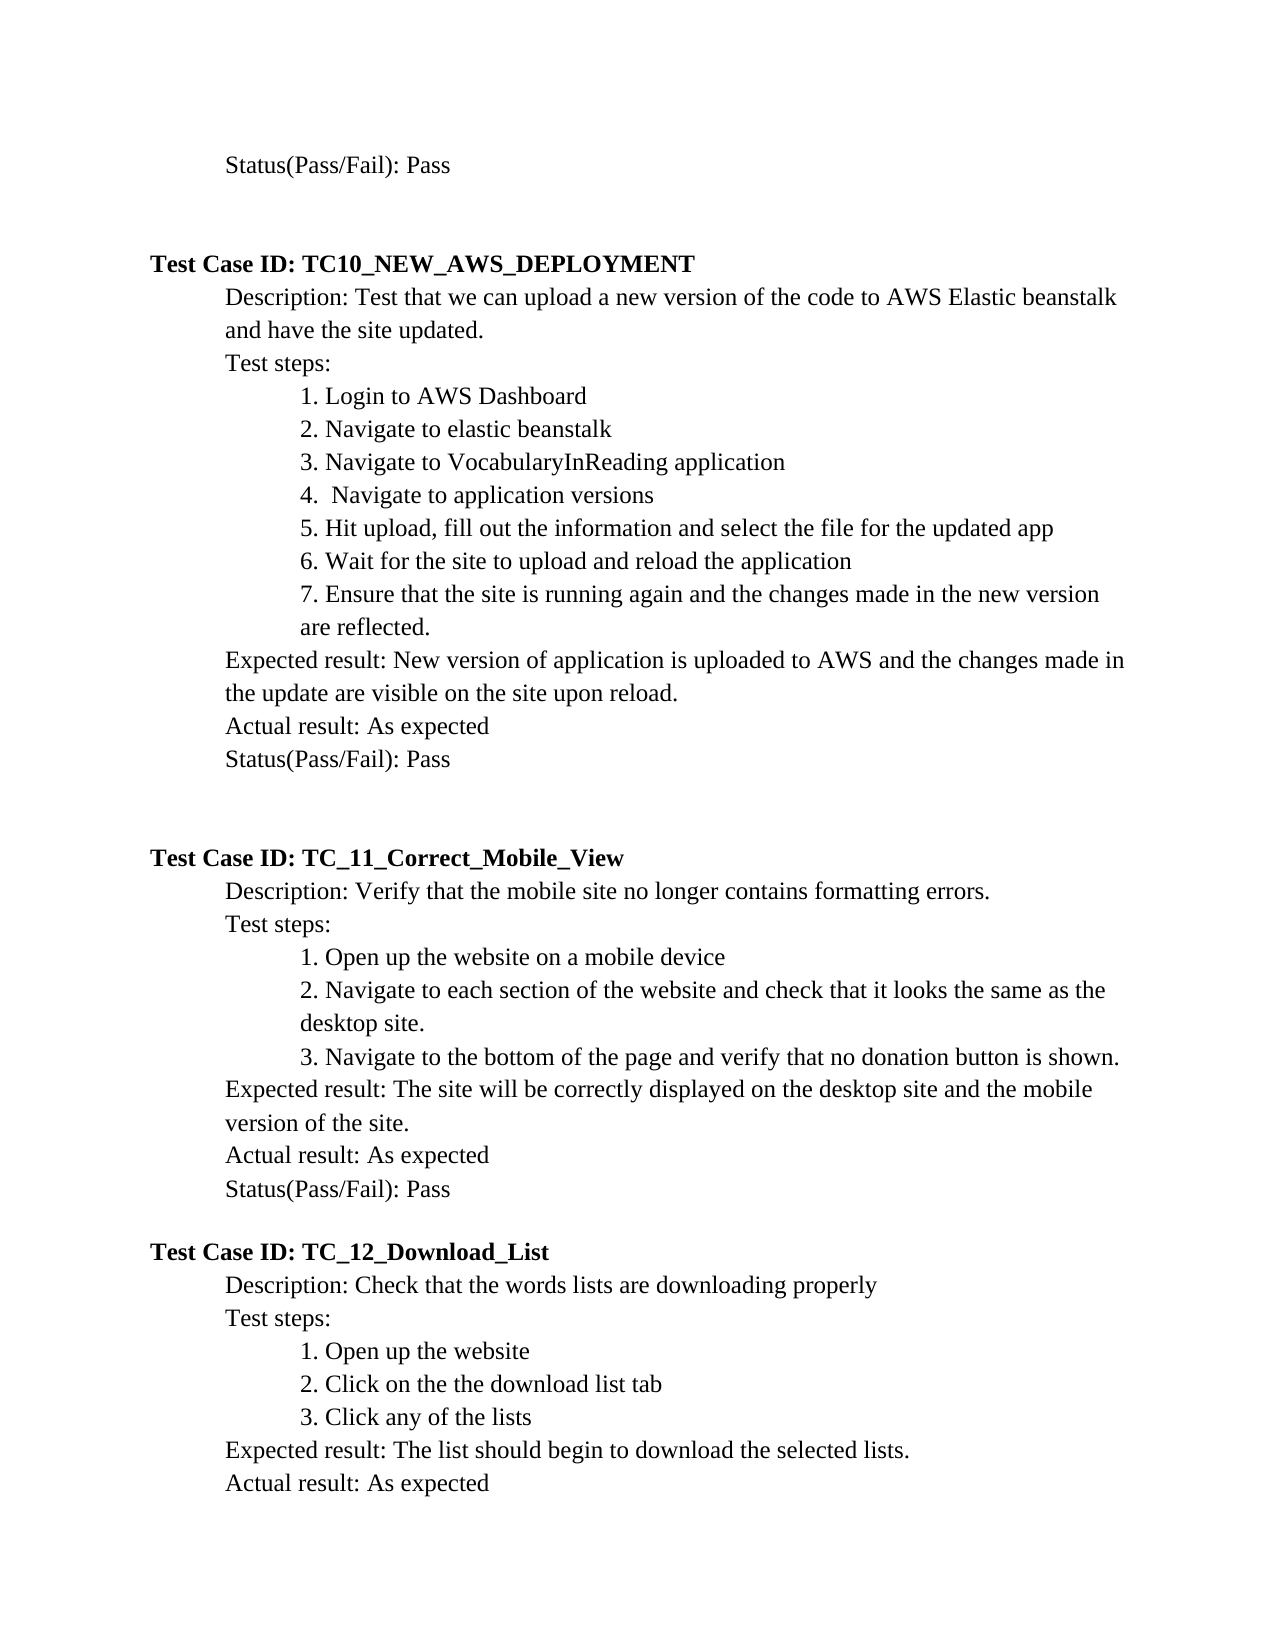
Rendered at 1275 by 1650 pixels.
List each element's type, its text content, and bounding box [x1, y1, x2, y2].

text Description: Test that we can upload a new version of the code to AWS Elastic beanstalk and have the site updated. [225, 282, 1125, 344]
text Status(Pass/Fail): Pass [225, 744, 1125, 773]
text Actual result: As expected [225, 1141, 1125, 1169]
text 2. Click on the the download list tab [300, 1369, 1125, 1398]
text 1. Login to AWS Dashboard [300, 381, 1125, 410]
text Test Case ID: TC10_NEW_AWS_DEPLOYMENT [150, 249, 1125, 278]
text Description: Verify that the mobile site no longer contains formatting errors. [225, 876, 1125, 905]
text Status(Pass/Fail): Pass [225, 150, 1125, 179]
text Test Case ID: TC_12_Download_List [150, 1237, 1125, 1266]
text Test steps: [225, 348, 1125, 377]
text Actual result: As expected [225, 1468, 1125, 1497]
text 2. Navigate to elastic beanstalk [300, 414, 1125, 443]
text Test steps: [225, 909, 1125, 938]
text 4. Navigate to application versions [300, 480, 1125, 509]
text 5. Hit upload, fill out the information and select the file for the updated app [300, 513, 1125, 542]
text 3. Navigate to the bottom of the page and verify that no donation button is shown. [300, 1042, 1125, 1070]
text 3. Navigate to VocabularyInReading application [300, 447, 1125, 476]
text Test Case ID: TC_11_Correct_Mobile_View [150, 843, 1125, 872]
text 3. Click any of the lists [300, 1402, 1125, 1431]
text Status(Pass/Fail): Pass [225, 1174, 1125, 1202]
text Description: Check that the words lists are downloading properly [225, 1270, 1125, 1299]
text Actual result: As expected [225, 711, 1125, 740]
text Expected result: The site will be correctly displayed on the desktop site and the mobile version of the site. [225, 1074, 1125, 1136]
text 1. Open up the website [300, 1336, 1125, 1365]
text 7. Ensure that the site is running again and the changes made in the new version are reflected. [300, 579, 1125, 641]
text Expected result: The list should begin to download the selected lists. [225, 1435, 1125, 1464]
text Expected result: New version of application is uploaded to AWS and the changes made in the update are visible on the site upon reload. [225, 645, 1125, 707]
text Test steps: [225, 1303, 1125, 1332]
text 2. Navigate to each section of the website and check that it looks the same as the desktop site. [300, 976, 1125, 1037]
text 6. Wait for the site to upload and reload the application [300, 546, 1125, 575]
text 1. Open up the website on a mobile device [300, 942, 1125, 971]
